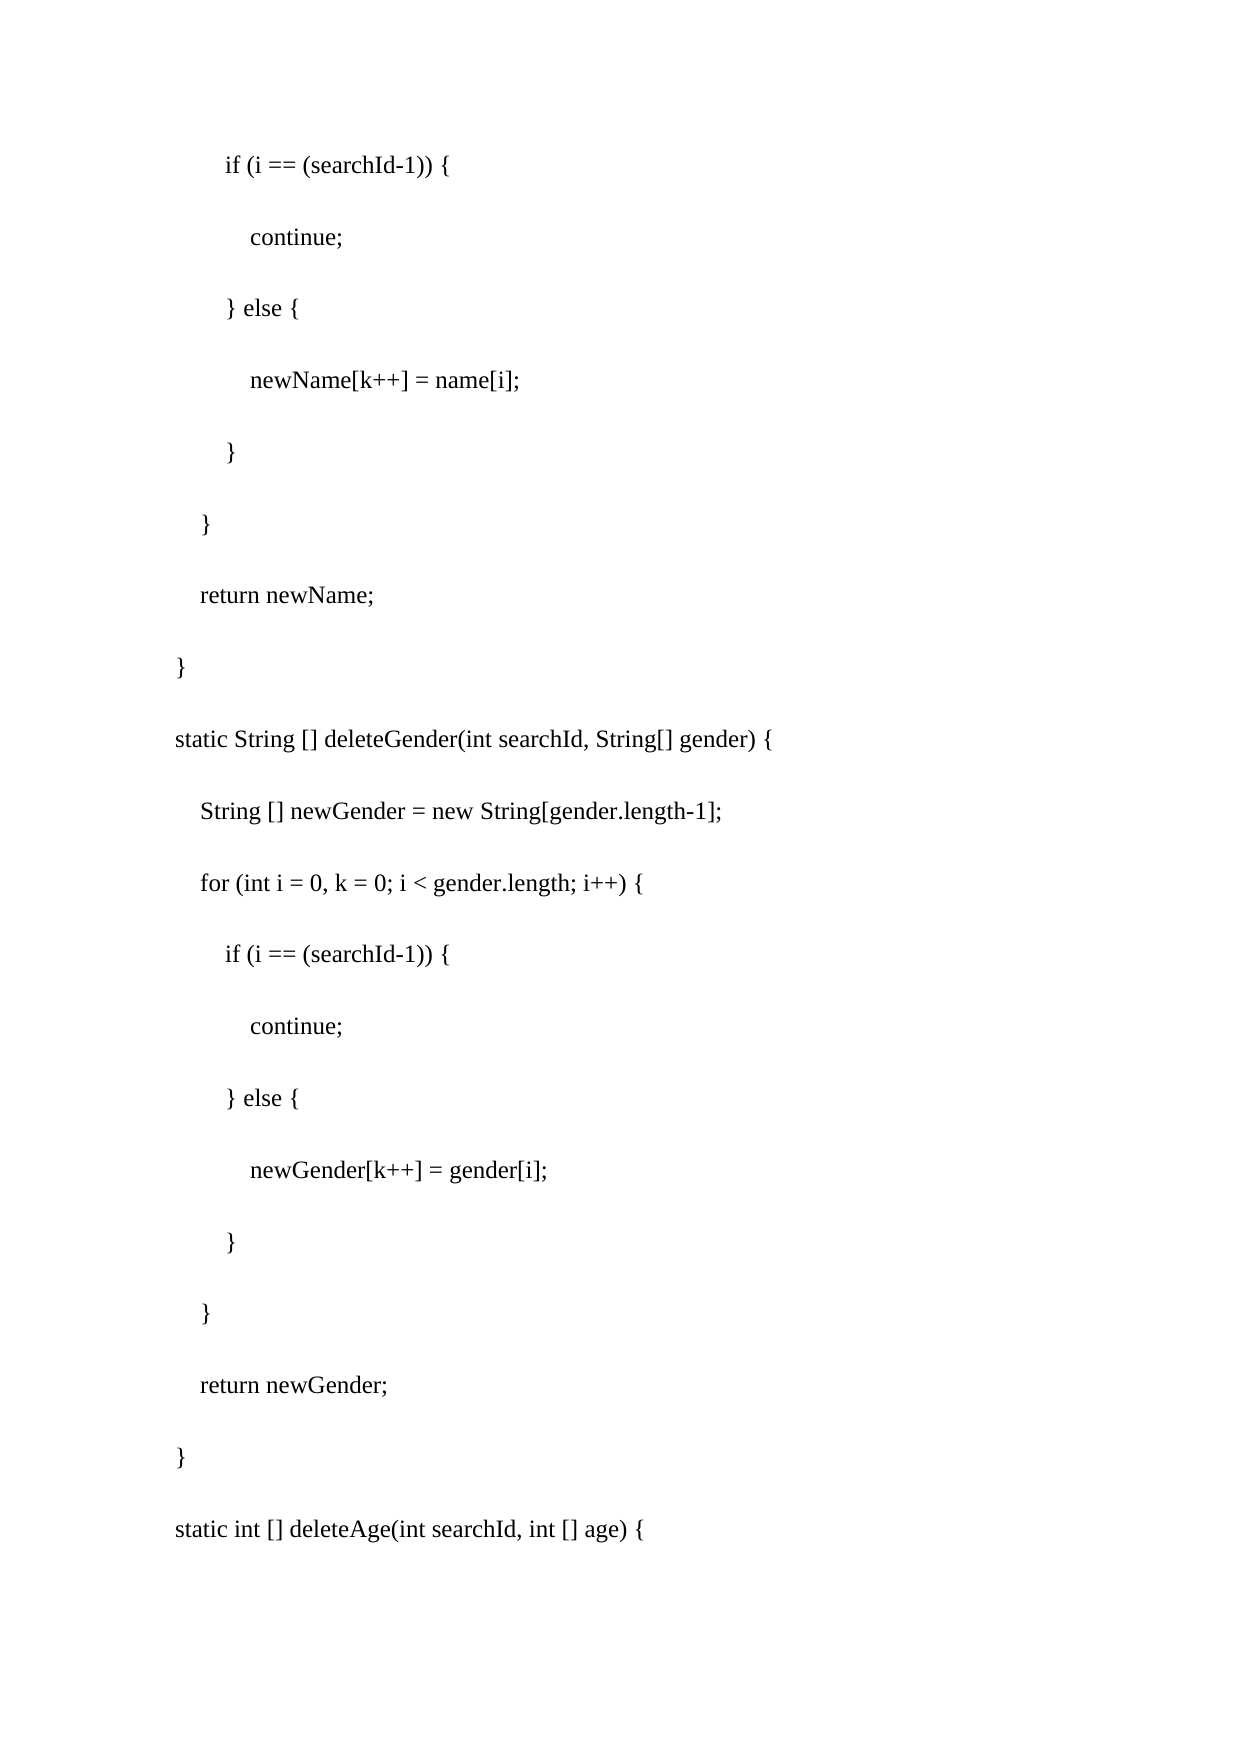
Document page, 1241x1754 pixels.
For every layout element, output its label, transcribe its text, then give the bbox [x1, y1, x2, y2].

text for (int i = 0, k = 0; i < gender.length; i++) { [150, 868, 1090, 896]
text } [150, 437, 1090, 466]
text } else { [150, 293, 1090, 322]
text return newGender; [150, 1370, 1090, 1399]
text return newName; [150, 581, 1090, 609]
text } [150, 509, 1090, 538]
text static int [] deleteAge(int searchId, int [] age) { [150, 1514, 1090, 1542]
text } [150, 1298, 1090, 1327]
text if (i == (searchId-1)) { [150, 939, 1090, 968]
text continue; [150, 222, 1090, 251]
text } else { [150, 1083, 1090, 1112]
text newName[k++] = name[i]; [150, 365, 1090, 394]
text } [150, 652, 1090, 681]
text continue; [150, 1011, 1090, 1040]
text static String [] deleteGender(int searchId, String[] gender) { [150, 724, 1090, 753]
text } [150, 1227, 1090, 1255]
text String [] newGender = new String[gender.length-1]; [150, 796, 1090, 825]
text if (i == (searchId-1)) { [150, 150, 1090, 179]
text newGender[k++] = gender[i]; [150, 1155, 1090, 1183]
text } [150, 1442, 1090, 1471]
